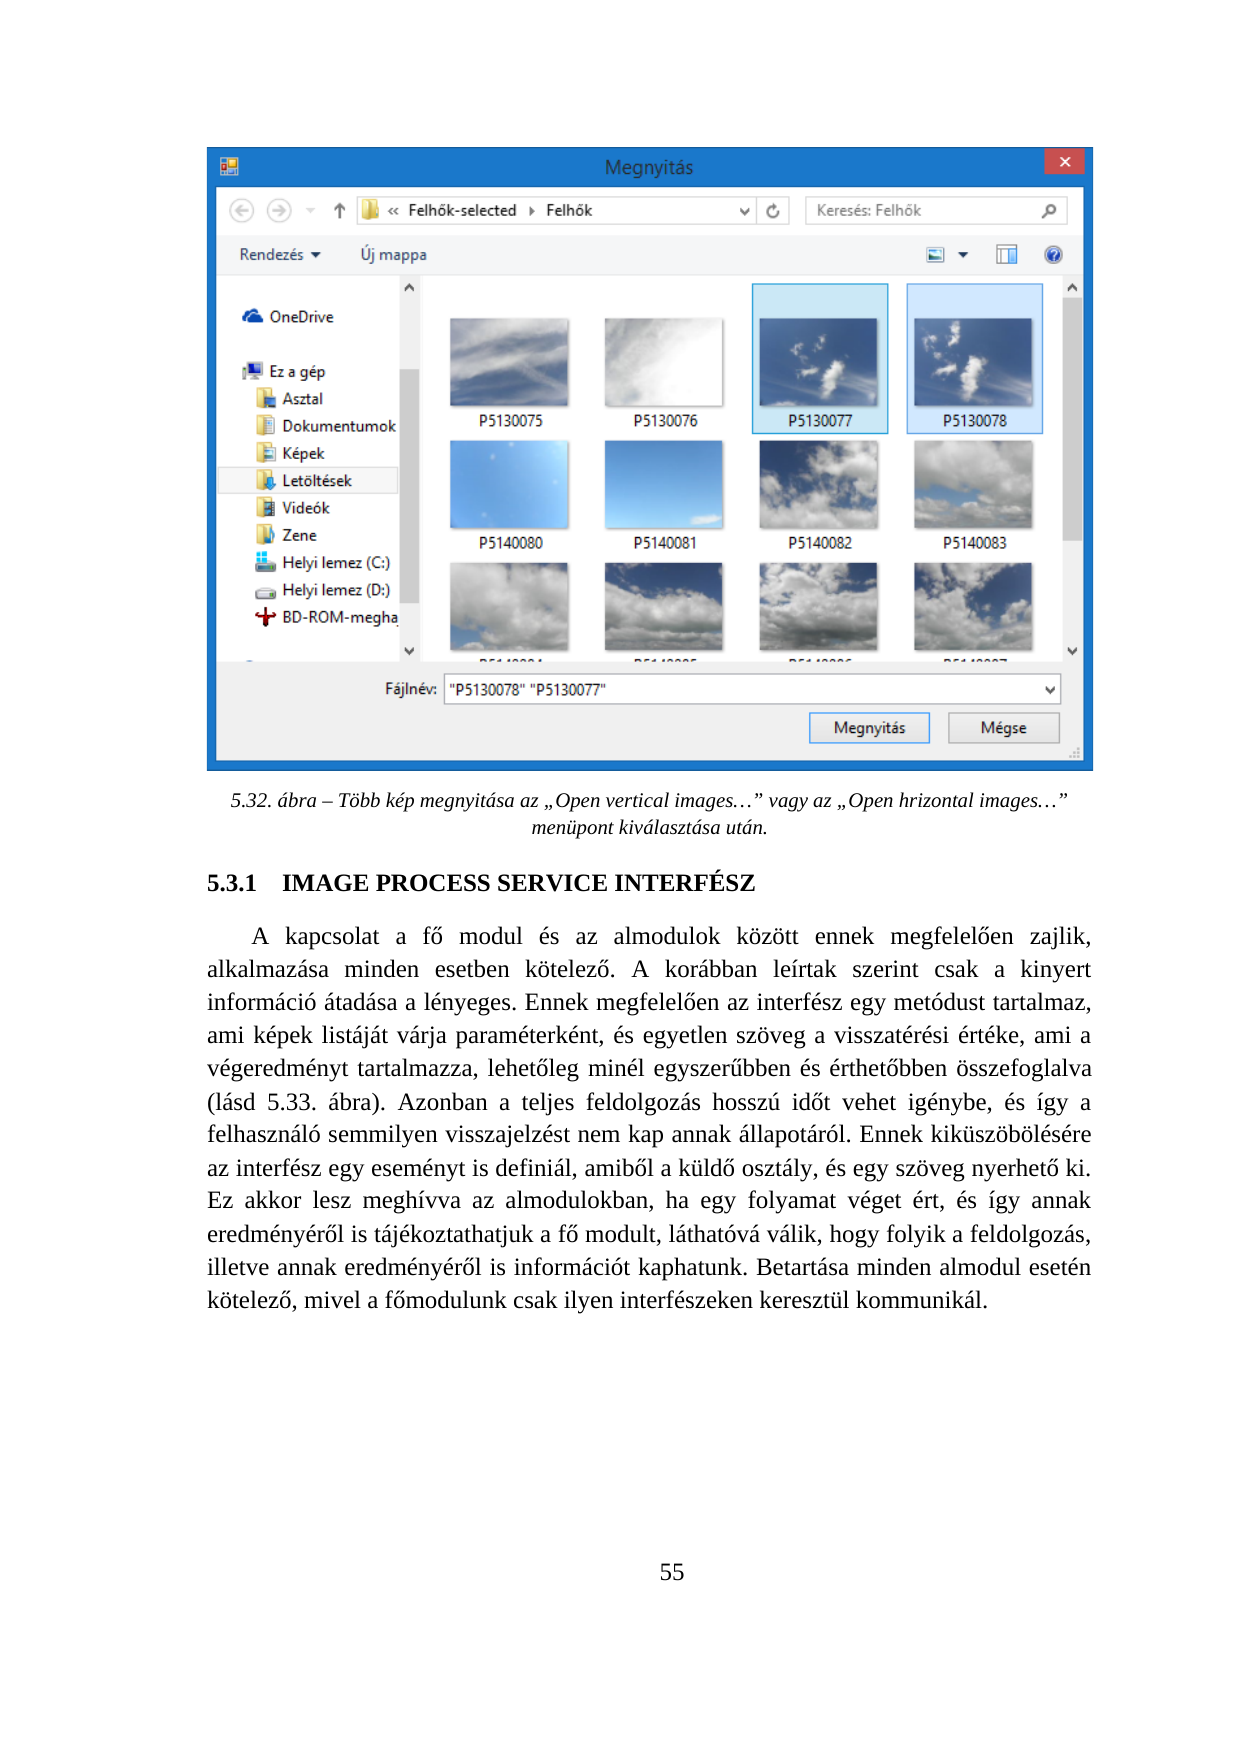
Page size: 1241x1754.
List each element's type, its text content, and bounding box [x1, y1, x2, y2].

picture [206, 147, 1094, 771]
subtitle Image Process Service interfész [207, 868, 1092, 896]
